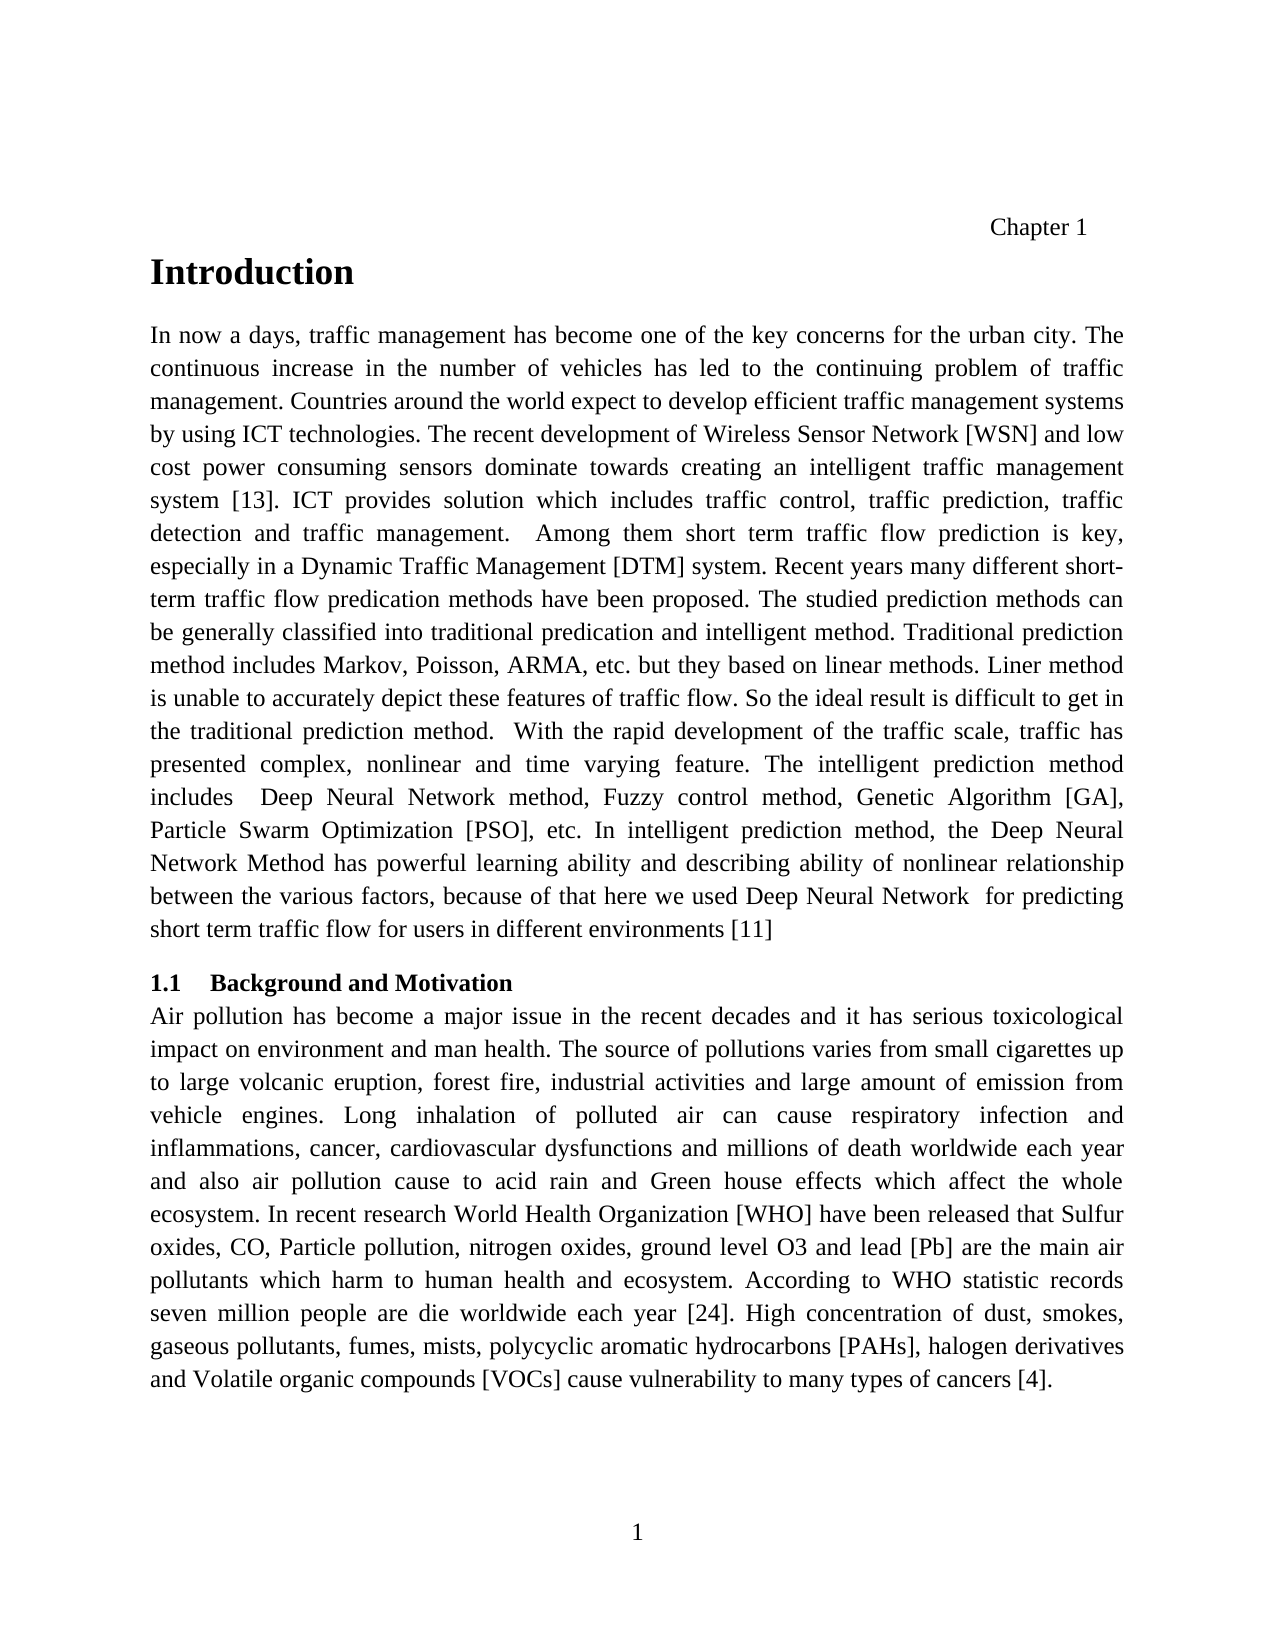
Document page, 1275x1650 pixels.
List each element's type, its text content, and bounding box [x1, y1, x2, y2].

text Introduction [150, 249, 1125, 293]
text Air pollution has become a major issue in the recent decades and it has serious toxicological impact on environment and man health. The source of pollutions varies from small cigarettes up to large volcanic eruption, forest fire, industrial activities and large amount of emission from vehicle engines. Long inhalation of polluted air can cause respiratory infection and inflammations, cancer, cardiovascular dysfunctions and millions of death worldwide each year and also air pollution cause to acid rain and Green house effects which affect the whole ecosystem. In recent research World Health Organization [WHO] have been released that Sulfur oxides, CO, Particle pollution, nitrogen oxides, ground level O3 and lead [Pb] are the main air pollutants which harm to human health and ecosystem. According to WHO statistic records seven million people are die worldwide each year [24]. High concentration of dust, smokes, gaseous pollutants, fumes, mists, polycyclic aromatic hydrocarbons [PAHs], halogen derivatives and Volatile organic compounds [VOCs] cause vulnerability to many types of cancers [4]. [150, 1001, 1125, 1393]
text In now a days, traffic management has become one of the key concerns for the urban city. The continuous increase in the number of vehicles has led to the continuing problem of traffic management. Countries around the world expect to develop efficient traffic management systems by using ICT technologies. The recent development of Wireless Sensor Network [WSN] and low cost power consuming sensors dominate towards creating an intelligent traffic management system [13]. ICT provides solution which includes traffic control, traffic prediction, traffic detection and traffic management. Among them short term traffic flow prediction is key, especially in a Dynamic Traffic Management [DTM] system. Recent years many different short-term traffic flow predication methods have been proposed. The studied prediction methods can be generally classified into traditional predication and intelligent method. Traditional prediction method includes Markov, Poisson, ARMA, etc. but they based on linear methods. Liner method is unable to accurately depict these features of traffic flow. So the ideal result is difficult to get in the traditional prediction method. With the rapid development of the traffic scale, traffic has presented complex, nonlinear and time varying feature. The intelligent prediction method includes Deep Neural Network method, Fuzzy control method, Genetic Algorithm [GA], Particle Swarm Optimization [PSO], etc. In intelligent prediction method, the Deep Neural Network Method has powerful learning ability and describing ability of nonlinear relationship between the various factors, because of that here we used Deep Neural Network for predicting short term traffic flow for users in different environments [11] [150, 320, 1125, 943]
subtitle Background and Motivation [150, 968, 1125, 997]
